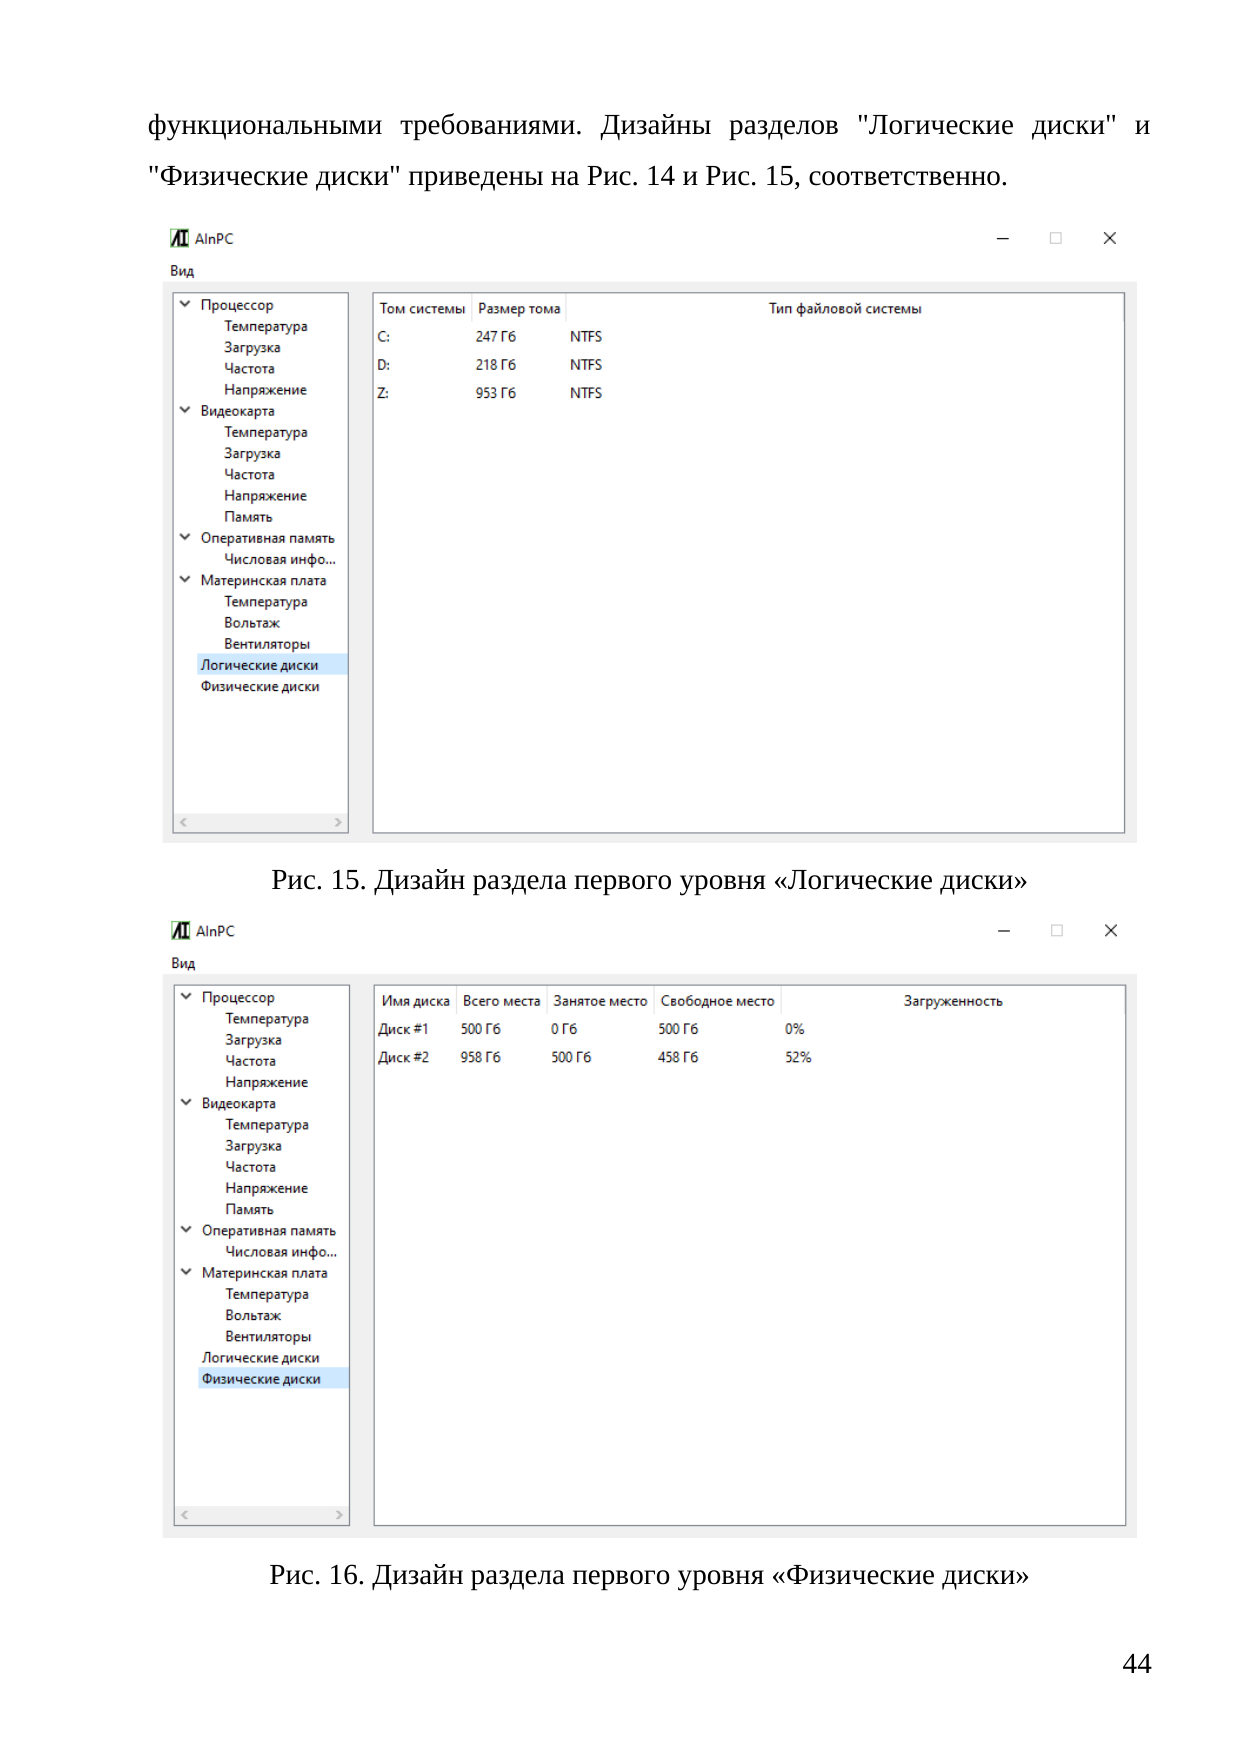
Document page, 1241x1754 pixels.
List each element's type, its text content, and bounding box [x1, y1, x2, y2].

picture [162, 915, 1137, 1538]
picture [162, 224, 1137, 843]
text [148, 107, 1152, 191]
text Рис. 16. Дизайн раздела первого уровня «Физические диски» [148, 1557, 1152, 1591]
text Рис. 15. Дизайн раздела первого уровня «Логические диски» [148, 862, 1152, 896]
